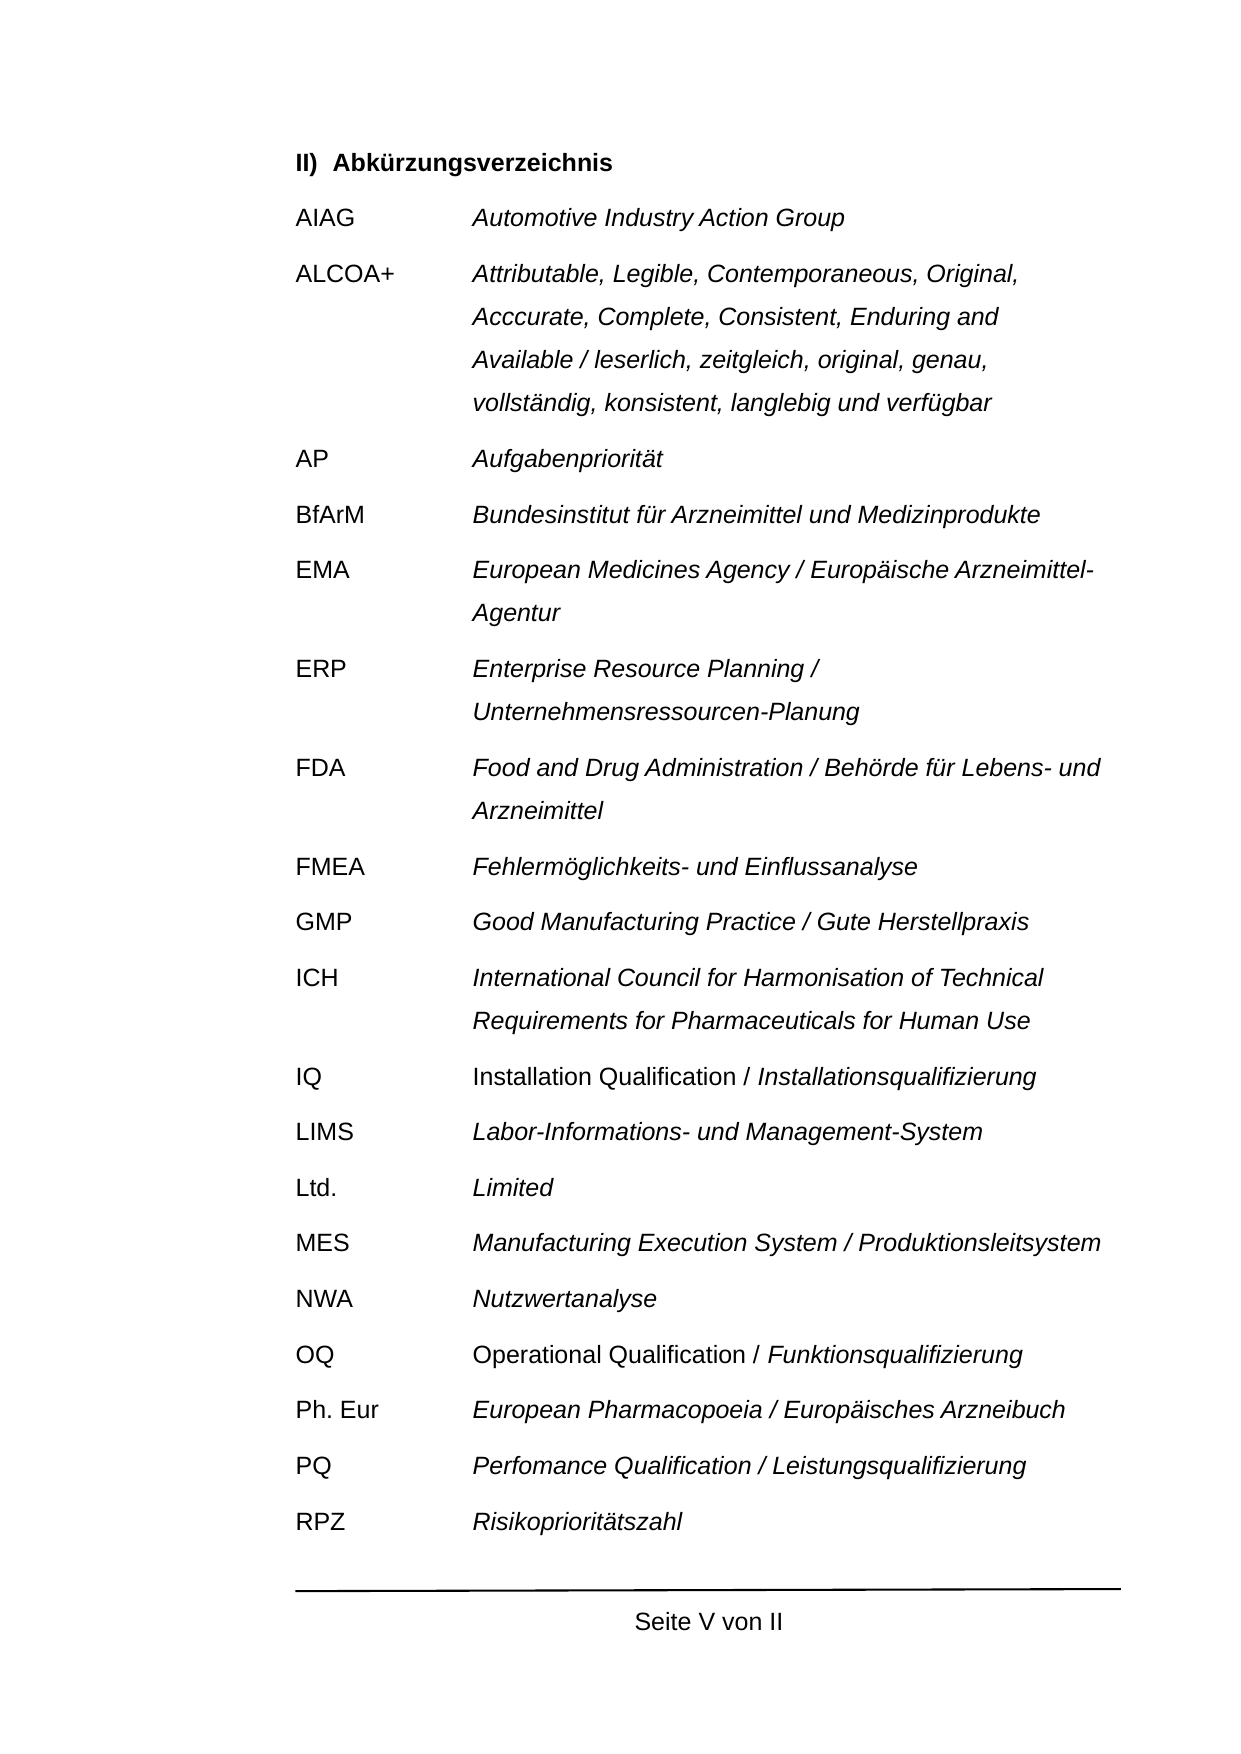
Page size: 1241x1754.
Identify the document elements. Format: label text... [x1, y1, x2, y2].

text MES Manufacturing Execution System / Produktionsleitsystem [295, 1228, 1122, 1257]
text NWA Nutzwertanalyse [295, 1284, 1122, 1313]
text ALCOA+ Attributable, Legible, Contemporaneous, Original, Acccurate, Complete, Consistent, Enduring and Available / leserlich, zeitgleich, original, genau, vollständig, konsistent, langlebig und verfügbar [295, 259, 1122, 417]
text GMP Good Manufacturing Practice / Gute Herstellpraxis [295, 907, 1122, 936]
text AIAG Automotive Industry Action Group [295, 203, 1122, 232]
text EMA European Medicines Agency / Europäische Arzneimittel-Agentur [295, 555, 1122, 627]
text BfArM Bundesinstitut für Arzneimittel und Medizinprodukte [295, 499, 1122, 528]
text FDA Food and Drug Administration / Behörde für Lebens- und Arzneimittel [295, 753, 1122, 824]
text Ph. Eur European Pharmacopoeia / Europäisches Arzneibuch [295, 1395, 1122, 1424]
text AP Aufgabenpriorität [295, 444, 1122, 473]
text ICH International Council for Harmonisation of Technical Requirements for Pharmaceuticals for Human Use [295, 963, 1122, 1034]
text ERP Enterprise Resource Planning / Unternehmensressourcen-Planung [295, 654, 1122, 726]
text LIMS Labor-Informations- und Management-System [295, 1117, 1122, 1146]
text Abkürzungsverzeichnis [295, 148, 1122, 176]
text OQ Operational Qualification / Funktionsqualifizierung [295, 1339, 1122, 1368]
text Ltd. Limited [295, 1173, 1122, 1201]
text PQ Perfomance Qualification / Leistungsqualifizierung [295, 1451, 1122, 1479]
text RPZ Risikoprioritätszahl [295, 1506, 1122, 1535]
text IQ Installation Qualification / Installationsqualifizierung [295, 1061, 1122, 1090]
text FMEA Fehlermöglichkeits- und Einflussanalyse [295, 851, 1122, 880]
